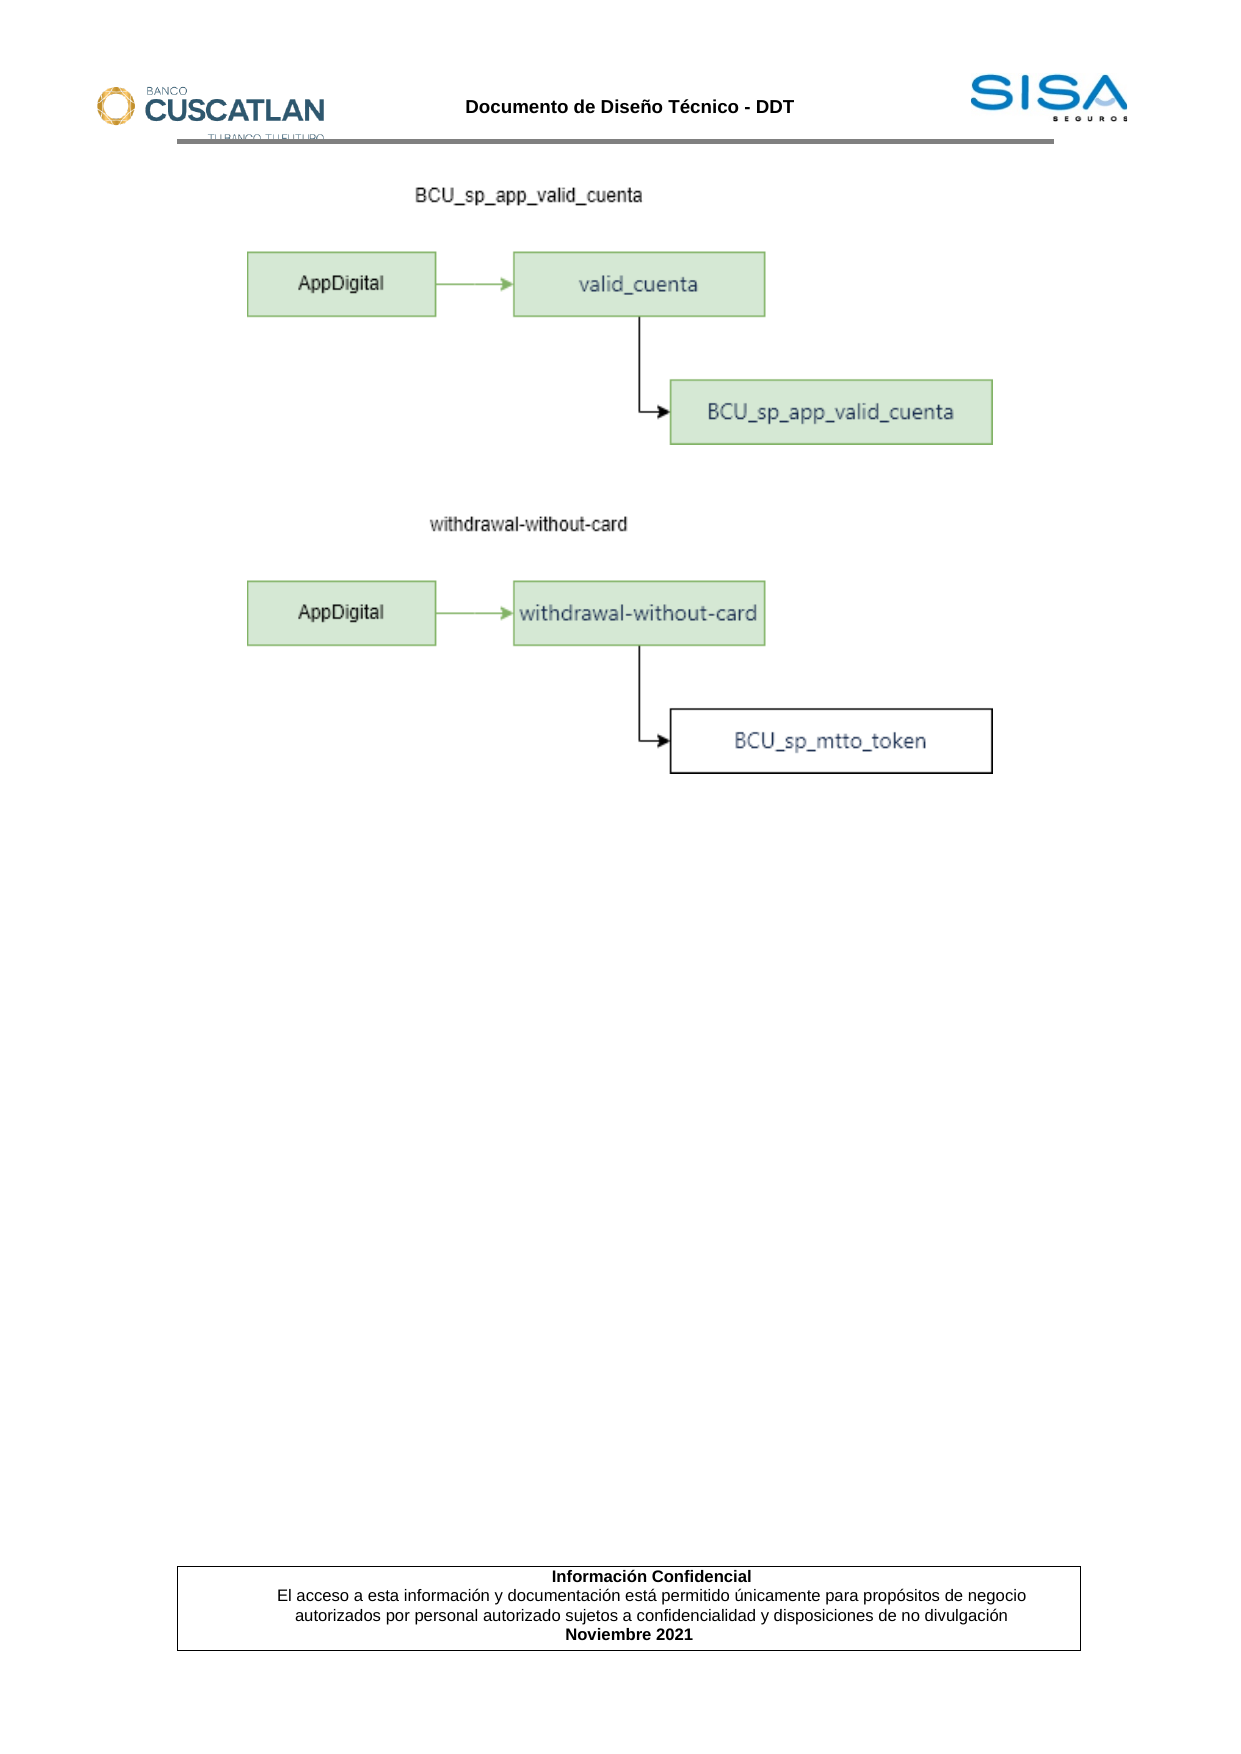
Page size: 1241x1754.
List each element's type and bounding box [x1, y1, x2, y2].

picture [247, 501, 993, 774]
picture [970, 73, 1128, 122]
picture [247, 172, 993, 445]
picture [85, 73, 336, 150]
